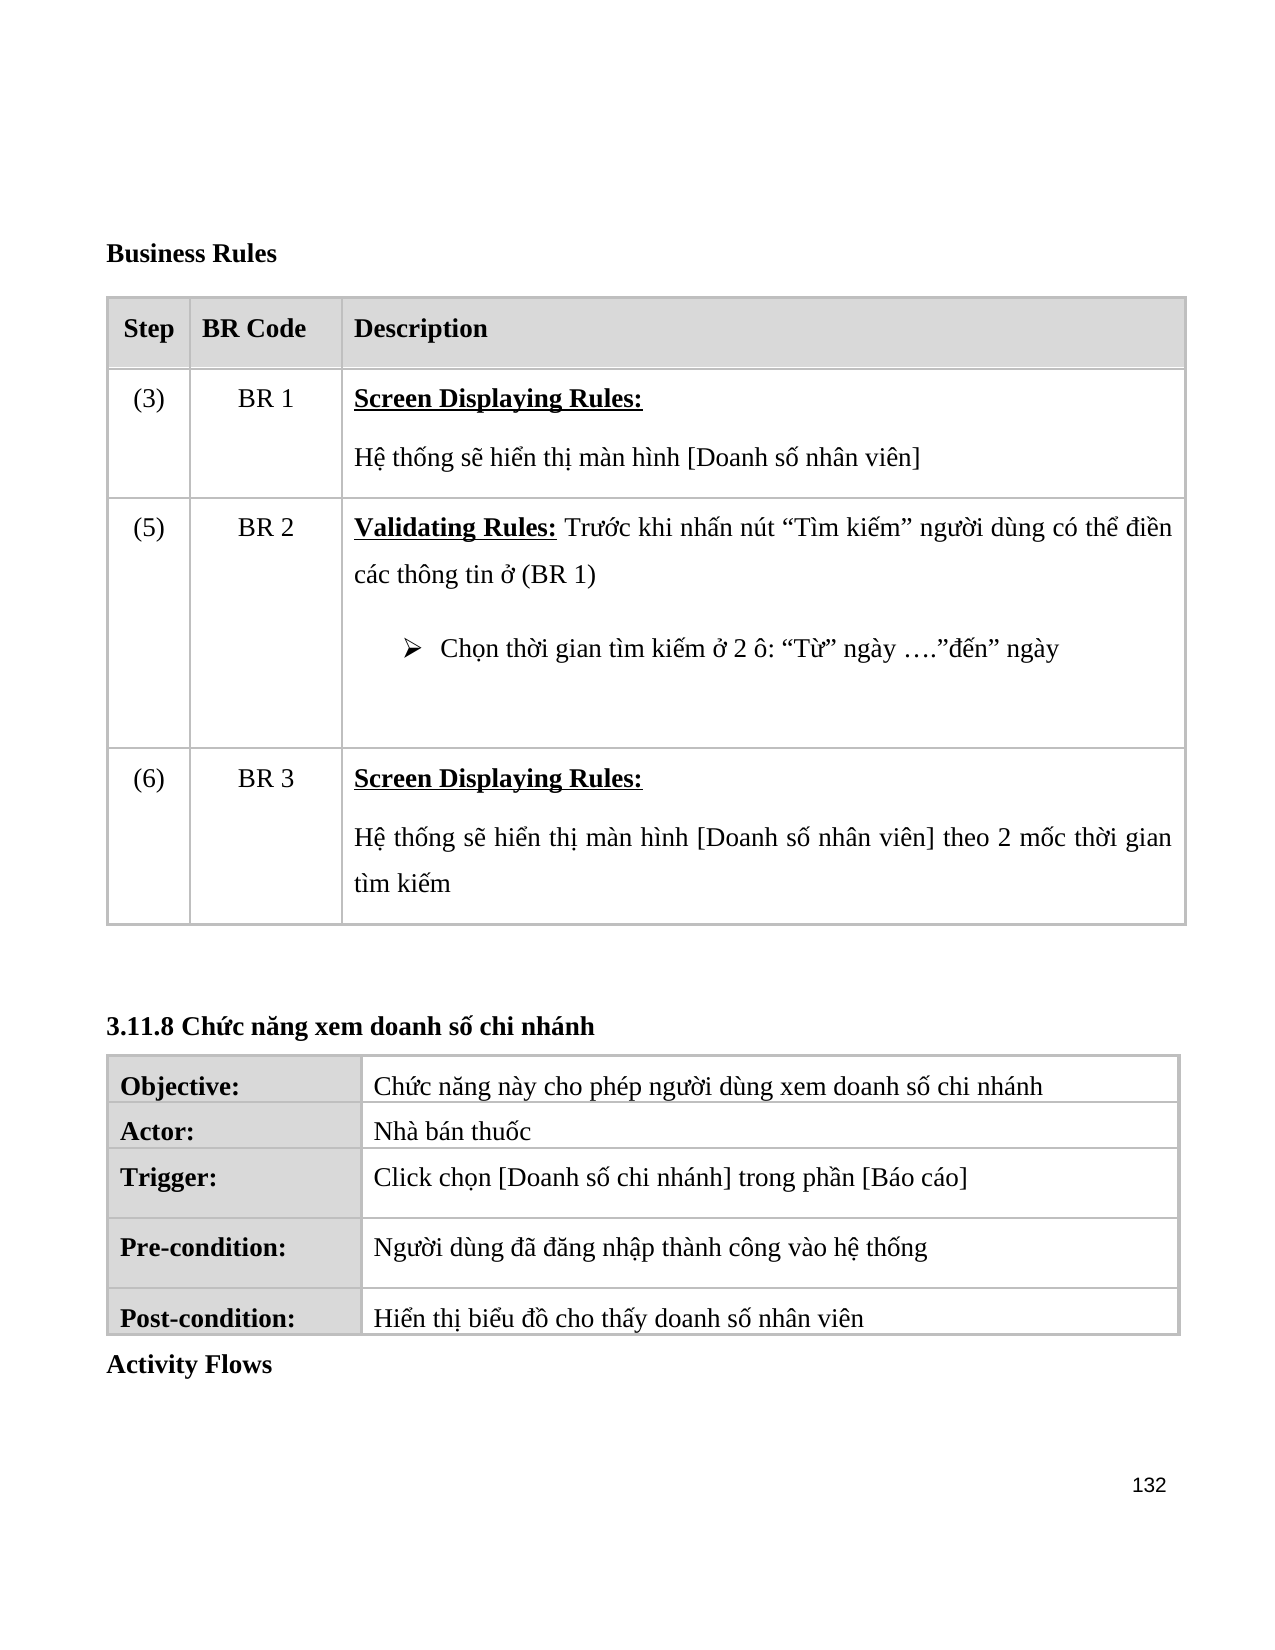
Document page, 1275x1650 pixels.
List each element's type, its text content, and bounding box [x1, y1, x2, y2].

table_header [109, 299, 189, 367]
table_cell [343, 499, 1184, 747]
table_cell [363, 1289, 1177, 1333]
text Activity Flows [106, 1348, 1167, 1379]
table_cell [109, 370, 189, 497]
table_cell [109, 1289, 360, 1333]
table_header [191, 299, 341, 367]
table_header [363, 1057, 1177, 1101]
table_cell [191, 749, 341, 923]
subtitle Chức năng xem doanh số chi nhánh [106, 1011, 1167, 1042]
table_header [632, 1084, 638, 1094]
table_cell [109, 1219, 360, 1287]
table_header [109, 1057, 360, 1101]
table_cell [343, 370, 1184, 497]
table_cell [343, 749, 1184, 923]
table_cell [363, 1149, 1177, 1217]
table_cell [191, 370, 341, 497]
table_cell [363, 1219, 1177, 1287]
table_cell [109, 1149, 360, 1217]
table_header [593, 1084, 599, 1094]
text Business Rules [106, 237, 1167, 268]
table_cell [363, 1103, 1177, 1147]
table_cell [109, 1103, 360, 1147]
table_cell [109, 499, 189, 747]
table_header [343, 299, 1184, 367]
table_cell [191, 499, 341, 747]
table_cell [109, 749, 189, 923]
